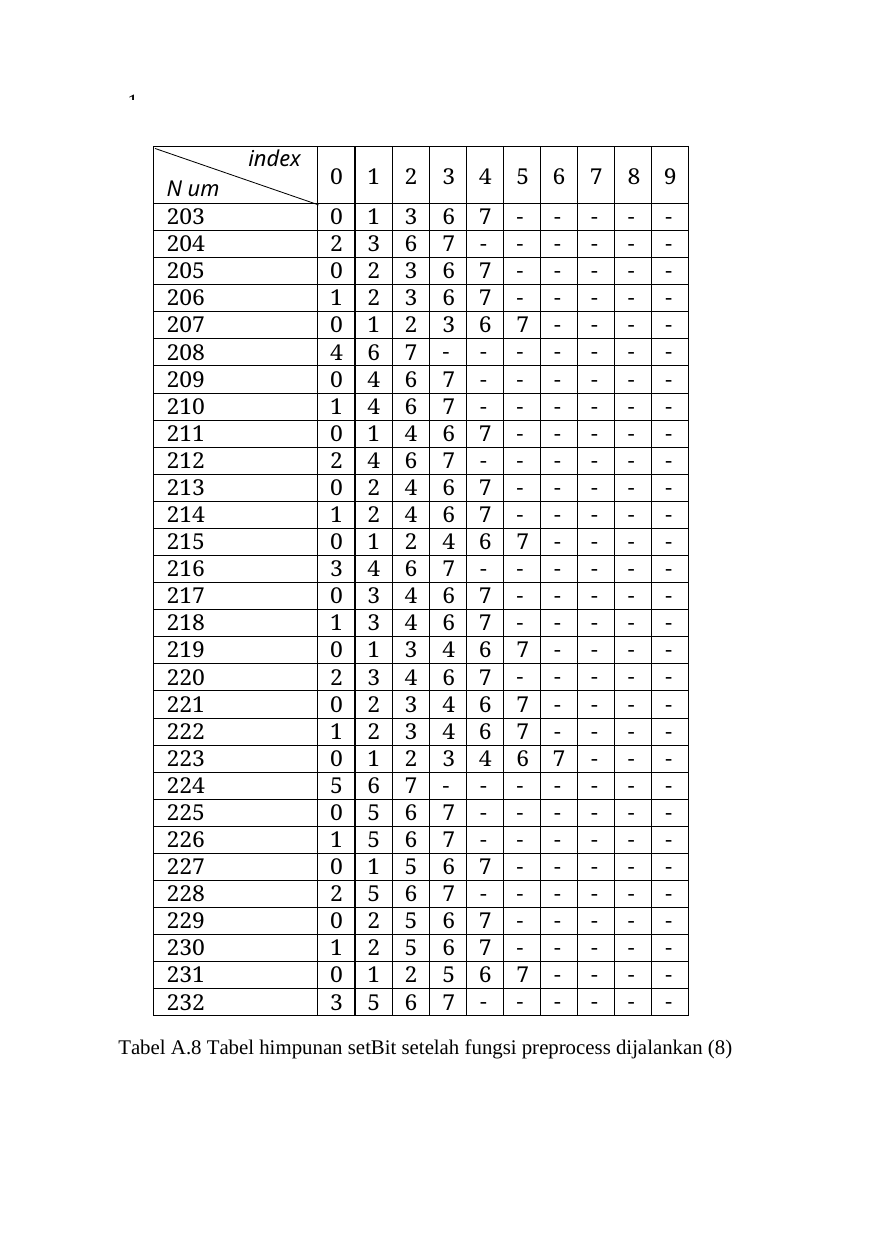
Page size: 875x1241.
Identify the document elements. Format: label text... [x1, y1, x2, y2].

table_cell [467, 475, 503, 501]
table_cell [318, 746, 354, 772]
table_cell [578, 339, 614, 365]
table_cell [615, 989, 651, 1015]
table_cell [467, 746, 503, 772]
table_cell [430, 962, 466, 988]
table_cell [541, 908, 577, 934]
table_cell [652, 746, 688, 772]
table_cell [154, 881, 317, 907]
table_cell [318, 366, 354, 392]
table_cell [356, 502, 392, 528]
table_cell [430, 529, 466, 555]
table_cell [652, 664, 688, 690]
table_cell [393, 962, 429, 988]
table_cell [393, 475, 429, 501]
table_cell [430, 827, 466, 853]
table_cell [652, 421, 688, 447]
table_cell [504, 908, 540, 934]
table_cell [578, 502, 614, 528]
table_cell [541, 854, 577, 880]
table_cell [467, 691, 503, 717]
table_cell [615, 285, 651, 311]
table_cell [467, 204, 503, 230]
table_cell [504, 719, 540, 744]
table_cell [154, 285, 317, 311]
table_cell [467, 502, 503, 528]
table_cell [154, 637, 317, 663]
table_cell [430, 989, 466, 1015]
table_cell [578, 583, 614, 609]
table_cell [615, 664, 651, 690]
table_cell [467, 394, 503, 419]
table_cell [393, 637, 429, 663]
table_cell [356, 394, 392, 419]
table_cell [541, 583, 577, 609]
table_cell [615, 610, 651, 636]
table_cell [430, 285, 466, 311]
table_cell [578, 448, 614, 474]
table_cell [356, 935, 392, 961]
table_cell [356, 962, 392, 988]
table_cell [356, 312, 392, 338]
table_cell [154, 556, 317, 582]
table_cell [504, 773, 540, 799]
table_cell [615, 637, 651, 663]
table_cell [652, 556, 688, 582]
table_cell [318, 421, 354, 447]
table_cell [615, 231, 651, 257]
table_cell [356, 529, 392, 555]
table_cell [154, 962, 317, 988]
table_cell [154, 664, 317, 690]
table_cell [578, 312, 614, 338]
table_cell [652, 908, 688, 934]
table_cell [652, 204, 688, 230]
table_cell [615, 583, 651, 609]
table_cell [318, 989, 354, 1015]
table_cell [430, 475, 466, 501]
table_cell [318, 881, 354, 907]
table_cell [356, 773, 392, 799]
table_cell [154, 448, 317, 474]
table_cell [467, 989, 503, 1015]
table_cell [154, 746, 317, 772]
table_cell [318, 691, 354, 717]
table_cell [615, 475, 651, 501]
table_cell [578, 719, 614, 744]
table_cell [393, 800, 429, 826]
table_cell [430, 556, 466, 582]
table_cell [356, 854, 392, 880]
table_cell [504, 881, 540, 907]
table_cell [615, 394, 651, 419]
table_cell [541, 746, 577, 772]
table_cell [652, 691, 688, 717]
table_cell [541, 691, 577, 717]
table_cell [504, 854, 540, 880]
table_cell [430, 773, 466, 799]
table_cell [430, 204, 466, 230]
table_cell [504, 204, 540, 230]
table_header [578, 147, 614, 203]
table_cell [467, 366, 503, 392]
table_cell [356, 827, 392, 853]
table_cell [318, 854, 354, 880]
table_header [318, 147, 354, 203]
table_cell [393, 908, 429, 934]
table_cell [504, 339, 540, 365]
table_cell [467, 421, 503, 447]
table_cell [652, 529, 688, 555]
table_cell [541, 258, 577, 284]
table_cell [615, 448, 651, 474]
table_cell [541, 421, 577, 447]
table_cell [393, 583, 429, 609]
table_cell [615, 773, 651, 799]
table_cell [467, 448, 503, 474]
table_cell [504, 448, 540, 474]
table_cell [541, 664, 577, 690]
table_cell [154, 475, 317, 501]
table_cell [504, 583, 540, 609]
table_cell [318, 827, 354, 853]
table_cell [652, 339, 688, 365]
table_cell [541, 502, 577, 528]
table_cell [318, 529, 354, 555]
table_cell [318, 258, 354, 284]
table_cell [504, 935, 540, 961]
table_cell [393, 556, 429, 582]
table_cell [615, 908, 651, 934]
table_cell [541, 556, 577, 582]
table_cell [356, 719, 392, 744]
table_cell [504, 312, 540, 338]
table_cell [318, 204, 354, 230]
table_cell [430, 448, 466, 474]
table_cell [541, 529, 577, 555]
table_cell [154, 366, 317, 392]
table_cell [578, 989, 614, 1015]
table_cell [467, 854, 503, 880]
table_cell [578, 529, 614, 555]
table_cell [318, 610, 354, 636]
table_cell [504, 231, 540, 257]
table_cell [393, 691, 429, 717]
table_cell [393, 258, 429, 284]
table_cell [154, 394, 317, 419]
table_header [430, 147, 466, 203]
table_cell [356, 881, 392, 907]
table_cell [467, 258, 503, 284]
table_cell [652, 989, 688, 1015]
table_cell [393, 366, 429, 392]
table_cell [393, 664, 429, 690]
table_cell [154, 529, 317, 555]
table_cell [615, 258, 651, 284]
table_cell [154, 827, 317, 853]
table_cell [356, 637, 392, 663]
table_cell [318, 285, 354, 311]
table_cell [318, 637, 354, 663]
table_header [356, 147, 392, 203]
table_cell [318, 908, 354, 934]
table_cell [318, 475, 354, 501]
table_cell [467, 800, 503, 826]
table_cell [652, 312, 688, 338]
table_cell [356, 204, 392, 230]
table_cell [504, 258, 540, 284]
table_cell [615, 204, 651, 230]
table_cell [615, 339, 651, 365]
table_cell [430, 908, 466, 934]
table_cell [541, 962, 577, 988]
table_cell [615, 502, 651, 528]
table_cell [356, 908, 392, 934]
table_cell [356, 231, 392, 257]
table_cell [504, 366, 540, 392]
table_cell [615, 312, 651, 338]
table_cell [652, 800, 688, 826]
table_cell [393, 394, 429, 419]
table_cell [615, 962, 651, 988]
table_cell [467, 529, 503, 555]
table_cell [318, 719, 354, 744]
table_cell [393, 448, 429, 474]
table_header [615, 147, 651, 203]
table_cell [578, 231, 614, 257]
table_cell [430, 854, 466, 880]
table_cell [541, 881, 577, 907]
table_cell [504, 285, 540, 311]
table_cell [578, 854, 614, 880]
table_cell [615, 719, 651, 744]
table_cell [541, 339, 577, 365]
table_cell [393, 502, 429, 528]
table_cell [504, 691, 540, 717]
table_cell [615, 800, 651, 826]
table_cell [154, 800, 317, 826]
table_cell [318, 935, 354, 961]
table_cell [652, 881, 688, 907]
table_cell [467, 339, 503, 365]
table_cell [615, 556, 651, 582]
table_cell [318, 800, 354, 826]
text Tabel A.8 Tabel himpunan setBit setelah fungsi preprocess dijalankan (8) [118, 1035, 755, 1059]
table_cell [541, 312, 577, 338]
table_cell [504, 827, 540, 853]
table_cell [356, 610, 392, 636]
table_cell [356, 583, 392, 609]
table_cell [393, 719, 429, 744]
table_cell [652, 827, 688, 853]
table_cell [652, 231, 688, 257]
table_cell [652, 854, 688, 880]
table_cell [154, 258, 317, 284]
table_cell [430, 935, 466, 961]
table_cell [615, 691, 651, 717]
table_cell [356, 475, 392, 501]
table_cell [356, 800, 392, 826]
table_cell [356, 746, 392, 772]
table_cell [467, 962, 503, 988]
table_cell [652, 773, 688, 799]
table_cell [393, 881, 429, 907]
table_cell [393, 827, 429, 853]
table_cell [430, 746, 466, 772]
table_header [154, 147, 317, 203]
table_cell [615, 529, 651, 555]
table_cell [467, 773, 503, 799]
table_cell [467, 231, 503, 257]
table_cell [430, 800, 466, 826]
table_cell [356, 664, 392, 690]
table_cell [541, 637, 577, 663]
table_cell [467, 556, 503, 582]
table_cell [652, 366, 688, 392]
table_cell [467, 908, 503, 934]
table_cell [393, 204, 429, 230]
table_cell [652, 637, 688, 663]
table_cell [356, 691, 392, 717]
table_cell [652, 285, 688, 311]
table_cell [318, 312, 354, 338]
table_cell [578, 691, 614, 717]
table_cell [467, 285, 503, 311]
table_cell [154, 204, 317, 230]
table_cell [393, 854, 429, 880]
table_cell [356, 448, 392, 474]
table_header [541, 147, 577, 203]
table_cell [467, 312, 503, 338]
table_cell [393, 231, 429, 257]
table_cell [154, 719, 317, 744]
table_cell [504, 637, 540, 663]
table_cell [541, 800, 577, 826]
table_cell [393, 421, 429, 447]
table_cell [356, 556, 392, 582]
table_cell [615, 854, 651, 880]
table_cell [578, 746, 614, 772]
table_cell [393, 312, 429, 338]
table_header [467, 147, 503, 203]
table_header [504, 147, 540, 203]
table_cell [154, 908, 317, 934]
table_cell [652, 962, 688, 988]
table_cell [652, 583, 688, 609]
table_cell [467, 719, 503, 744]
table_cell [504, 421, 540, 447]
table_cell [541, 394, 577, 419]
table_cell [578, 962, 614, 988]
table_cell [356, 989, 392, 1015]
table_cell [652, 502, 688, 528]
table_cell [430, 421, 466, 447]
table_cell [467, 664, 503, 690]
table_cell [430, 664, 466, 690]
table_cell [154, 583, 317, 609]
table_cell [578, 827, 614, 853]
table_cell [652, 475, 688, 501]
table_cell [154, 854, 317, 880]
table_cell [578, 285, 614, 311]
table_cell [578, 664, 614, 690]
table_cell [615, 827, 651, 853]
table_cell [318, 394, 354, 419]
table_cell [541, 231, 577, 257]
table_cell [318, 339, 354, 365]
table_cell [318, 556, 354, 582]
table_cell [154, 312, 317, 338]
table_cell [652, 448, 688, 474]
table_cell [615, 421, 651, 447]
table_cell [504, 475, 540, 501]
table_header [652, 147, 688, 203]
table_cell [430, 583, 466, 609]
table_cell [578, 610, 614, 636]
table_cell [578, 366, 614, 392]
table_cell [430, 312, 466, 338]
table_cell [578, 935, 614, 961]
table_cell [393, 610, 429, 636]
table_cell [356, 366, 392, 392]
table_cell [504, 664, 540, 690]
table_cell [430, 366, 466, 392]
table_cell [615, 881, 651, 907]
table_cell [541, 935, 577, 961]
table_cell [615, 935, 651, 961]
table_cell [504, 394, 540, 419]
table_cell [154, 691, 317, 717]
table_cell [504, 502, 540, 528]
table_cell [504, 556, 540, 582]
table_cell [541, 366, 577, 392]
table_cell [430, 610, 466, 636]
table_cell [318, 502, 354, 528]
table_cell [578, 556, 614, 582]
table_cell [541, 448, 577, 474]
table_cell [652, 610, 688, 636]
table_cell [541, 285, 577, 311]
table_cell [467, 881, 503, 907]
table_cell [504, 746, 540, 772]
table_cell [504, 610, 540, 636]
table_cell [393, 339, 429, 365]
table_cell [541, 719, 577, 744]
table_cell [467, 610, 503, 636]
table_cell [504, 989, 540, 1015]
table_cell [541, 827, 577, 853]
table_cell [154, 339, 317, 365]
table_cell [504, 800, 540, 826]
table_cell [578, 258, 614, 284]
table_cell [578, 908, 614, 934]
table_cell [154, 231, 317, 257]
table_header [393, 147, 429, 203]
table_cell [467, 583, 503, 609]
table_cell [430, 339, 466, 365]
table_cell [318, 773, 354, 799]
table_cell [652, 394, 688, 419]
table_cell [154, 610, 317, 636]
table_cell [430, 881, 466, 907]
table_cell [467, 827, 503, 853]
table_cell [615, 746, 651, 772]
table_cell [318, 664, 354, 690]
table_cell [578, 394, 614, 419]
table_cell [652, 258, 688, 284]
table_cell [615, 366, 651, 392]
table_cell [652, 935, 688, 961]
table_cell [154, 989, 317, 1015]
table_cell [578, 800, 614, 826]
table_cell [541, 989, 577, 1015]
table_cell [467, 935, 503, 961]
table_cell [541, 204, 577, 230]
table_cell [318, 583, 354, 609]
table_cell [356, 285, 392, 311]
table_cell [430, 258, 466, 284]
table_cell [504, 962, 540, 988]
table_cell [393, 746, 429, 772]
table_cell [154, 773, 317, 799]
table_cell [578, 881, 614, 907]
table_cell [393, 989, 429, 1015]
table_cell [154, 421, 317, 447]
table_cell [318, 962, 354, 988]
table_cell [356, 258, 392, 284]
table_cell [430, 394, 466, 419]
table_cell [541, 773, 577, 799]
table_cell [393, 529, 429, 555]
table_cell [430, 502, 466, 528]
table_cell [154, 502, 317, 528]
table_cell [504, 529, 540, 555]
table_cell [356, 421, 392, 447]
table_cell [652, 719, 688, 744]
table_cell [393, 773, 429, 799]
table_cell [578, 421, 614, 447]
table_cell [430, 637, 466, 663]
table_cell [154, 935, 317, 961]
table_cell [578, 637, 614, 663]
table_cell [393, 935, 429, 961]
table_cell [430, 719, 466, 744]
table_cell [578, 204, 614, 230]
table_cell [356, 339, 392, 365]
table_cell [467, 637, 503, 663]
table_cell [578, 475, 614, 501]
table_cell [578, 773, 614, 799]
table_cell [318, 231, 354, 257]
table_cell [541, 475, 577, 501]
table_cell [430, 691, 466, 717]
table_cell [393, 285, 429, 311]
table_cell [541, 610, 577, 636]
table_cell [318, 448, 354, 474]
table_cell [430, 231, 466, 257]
